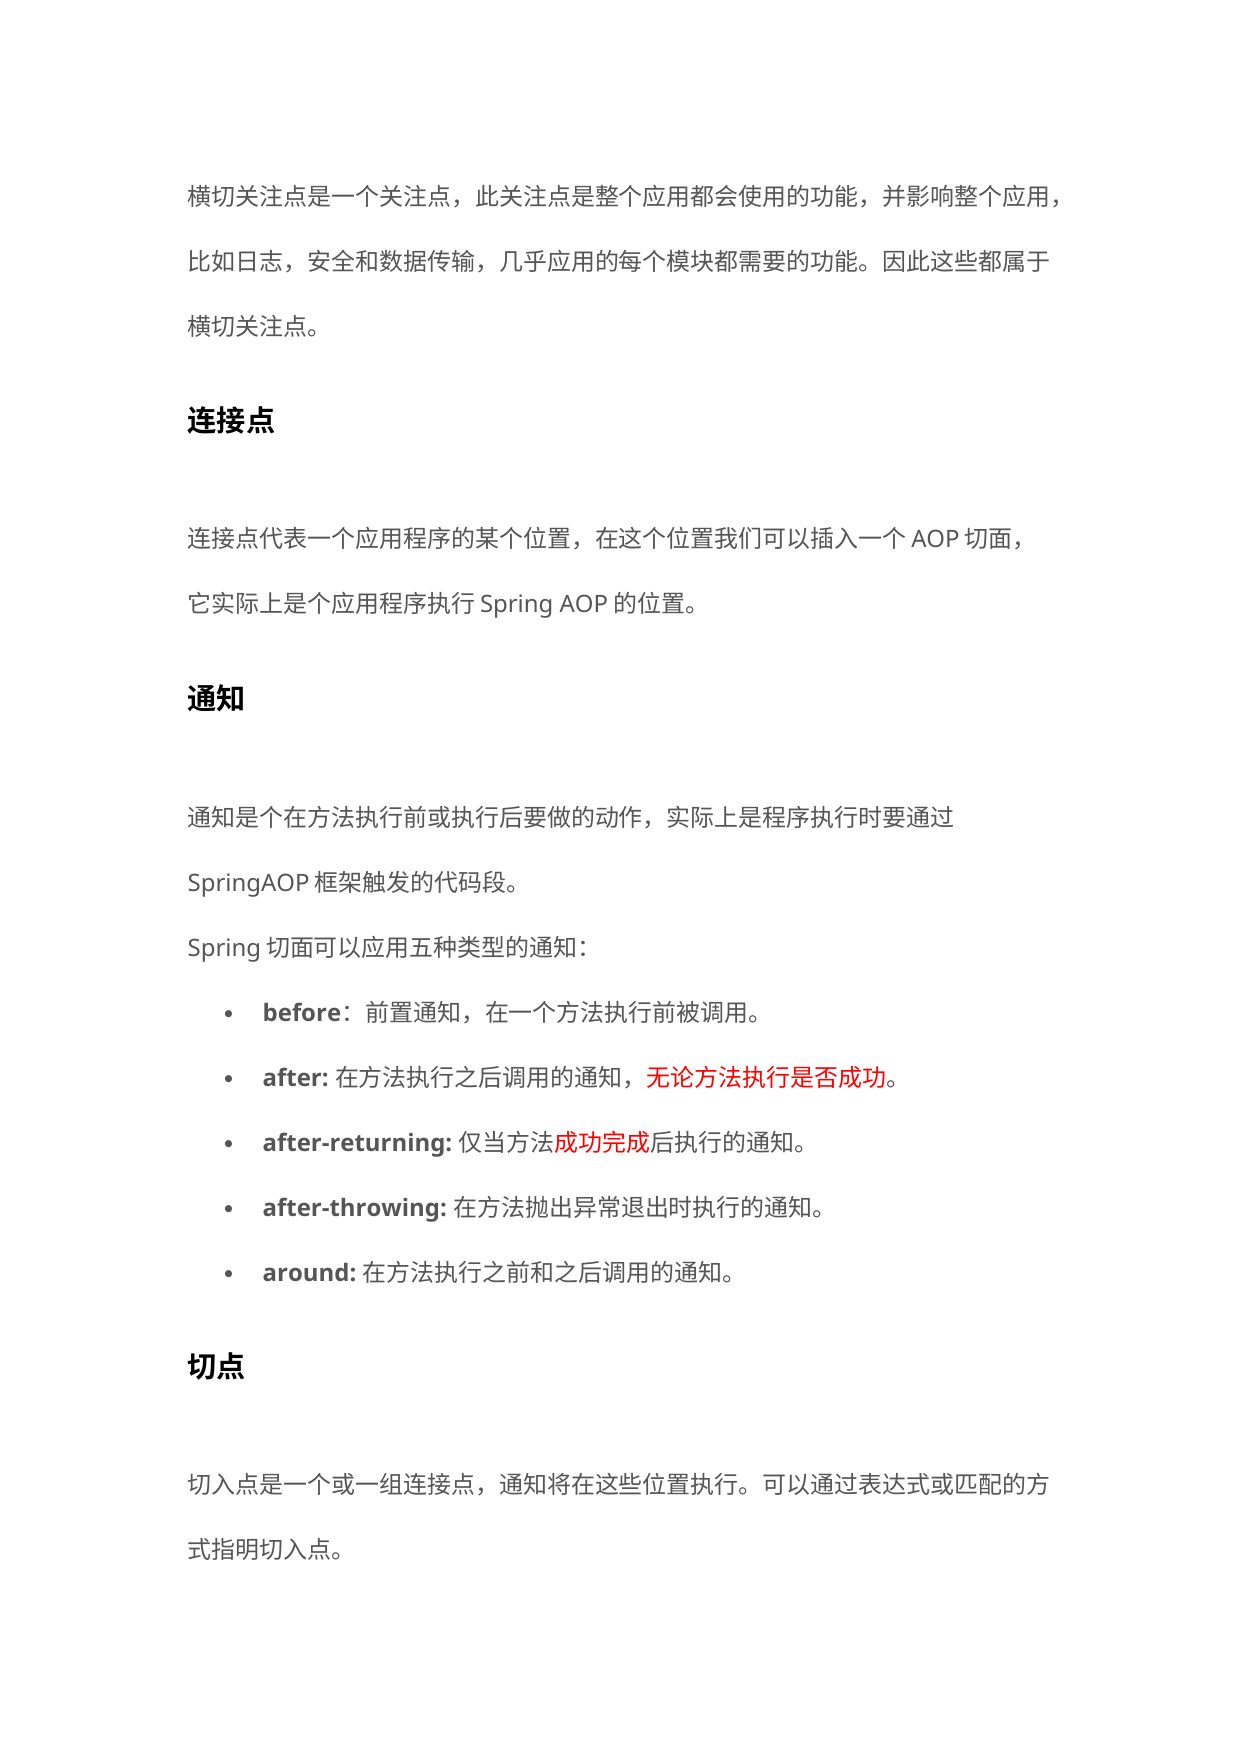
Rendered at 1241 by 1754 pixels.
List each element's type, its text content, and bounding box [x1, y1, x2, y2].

text Spring切面可以应用五种类型的通知： [187, 913, 1053, 978]
text 通知是个在方法执行前或执行后要做的动作，实际上是程序执行时要通过SpringAOP框架触发的代码段。 [187, 783, 1053, 913]
subtitle 通知 [187, 664, 1053, 729]
subtitle 切点 [187, 1332, 1053, 1397]
text 横切关注点是一个关注点，此关注点是整个应用都会使用的功能，并影响整个应用，比如日志，安全和数据传输，几乎应用的每个模块都需要的功能。因此这些都属于横切关注点。 [187, 162, 1053, 357]
list after: 在方法执行之后调用的通知，无论方法执行是否成功。 [225, 1043, 1053, 1108]
text 连接点代表一个应用程序的某个位置，在这个位置我们可以插入一个AOP切面，它实际上是个应用程序执行Spring AOP的位置。 [187, 505, 1053, 635]
list around: 在方法执行之前和之后调用的通知。 [225, 1238, 1053, 1303]
list before：前置通知，在一个方法执行前被调用。 [225, 978, 1053, 1043]
list after-throwing: 在方法抛出异常退出时执行的通知。 [225, 1173, 1053, 1238]
list after-returning: 仅当方法成功完成后执行的通知。 [225, 1108, 1053, 1173]
text 切入点是一个或一组连接点，通知将在这些位置执行。可以通过表达式或匹配的方式指明切入点。 [187, 1451, 1053, 1581]
subtitle 连接点 [187, 386, 1053, 451]
